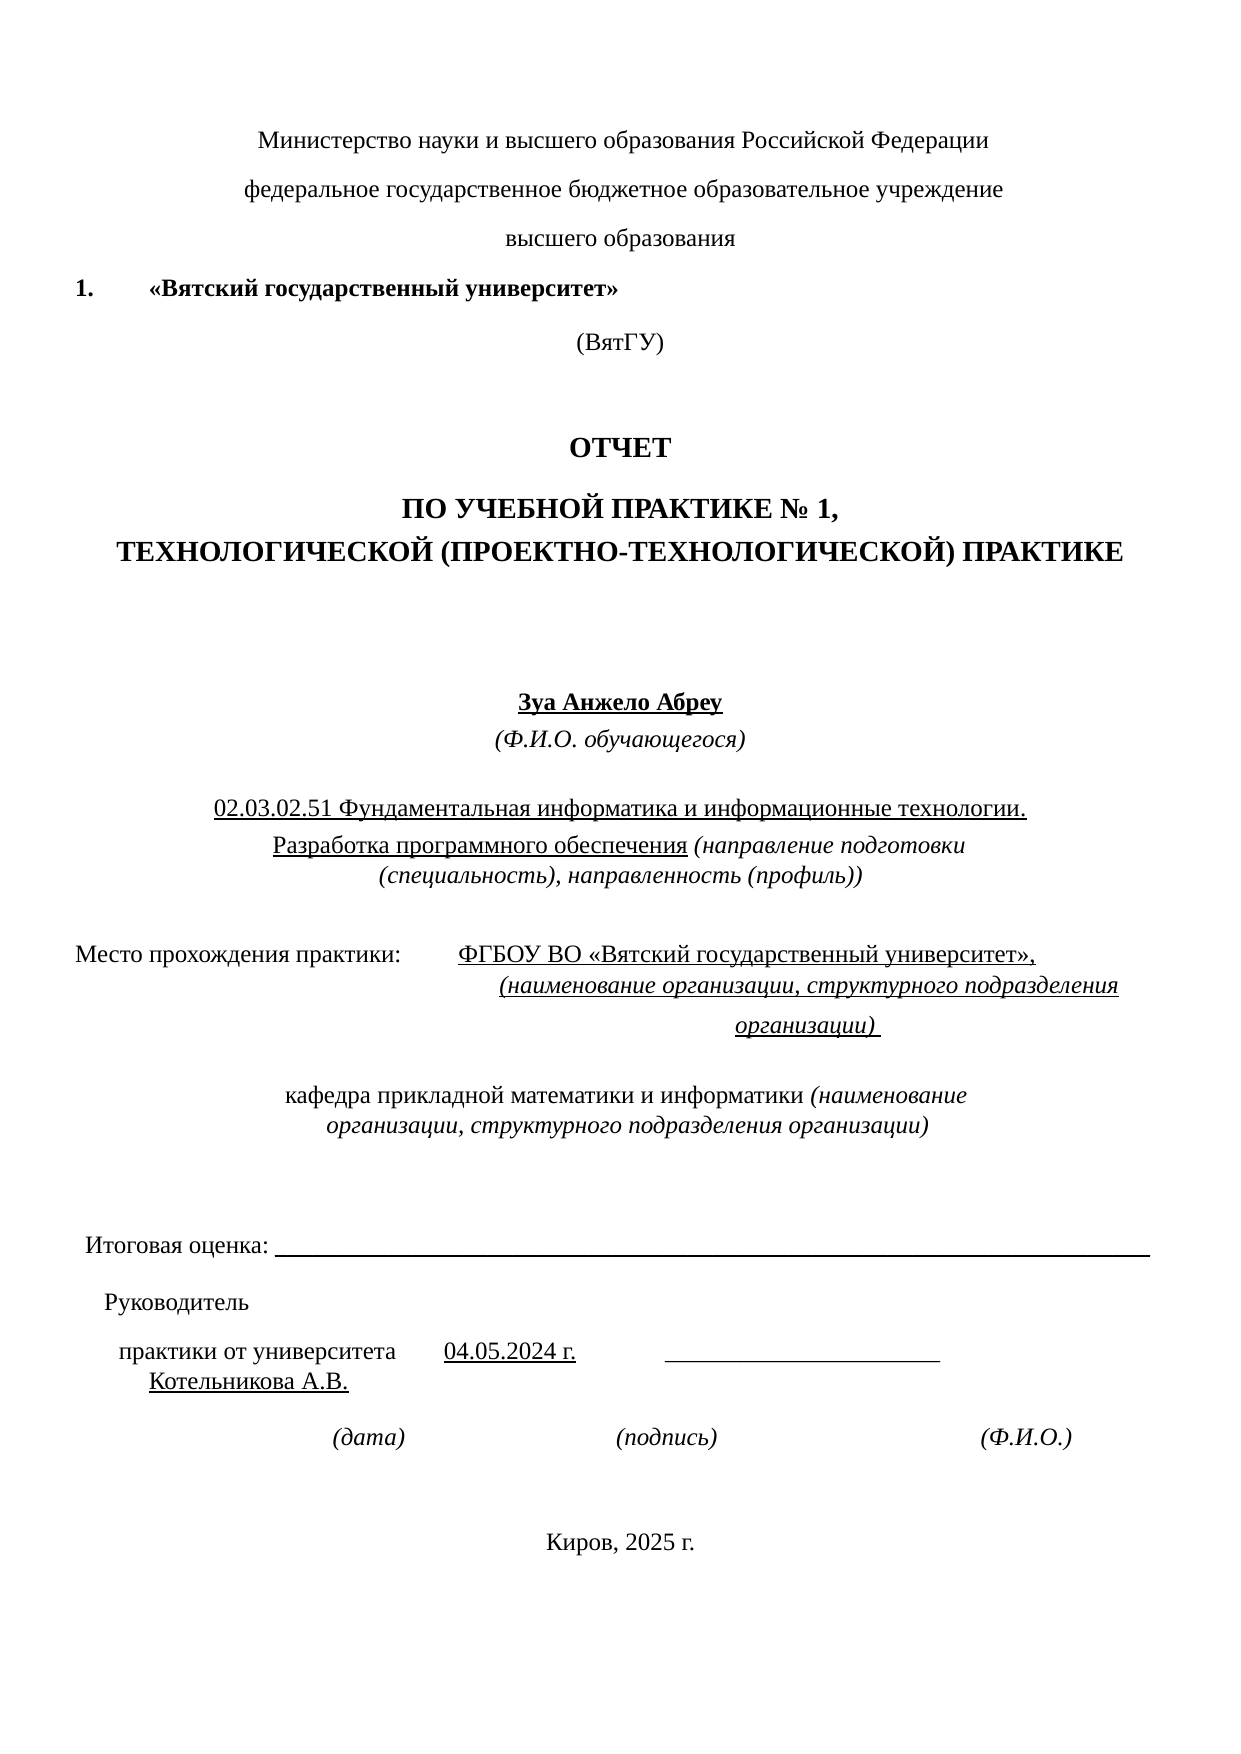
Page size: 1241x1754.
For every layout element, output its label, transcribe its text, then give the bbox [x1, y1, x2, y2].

text Руководитель [104, 1287, 1166, 1316]
text Итоговая оценка: ______________________________________________________________________ [85, 1231, 1172, 1259]
text (дата) (подпись) (Ф.И.О.) [75, 1422, 1172, 1451]
text Киров, 2025 г. [186, 1527, 1054, 1556]
text организации) [75, 1010, 1172, 1039]
text Министерство науки и высшего образования Российской Федерации федеральное государственное бюджетное образовательное учреждение [186, 125, 1060, 203]
text практики от университета 04.05.2024 г. ______________________ Котельникова А.В. [111, 1336, 1130, 1395]
text кафедра прикладной математики и информатики (наименование организации, структурного подразделения организации) [243, 1080, 1011, 1139]
text «Вятский государственный университет» [75, 273, 1172, 301]
text ТЕХНОЛОГИЧЕСКОЙ (ПРОЕКТНО-ТЕХНОЛОГИЧЕСКОЙ) ПРАКТИКЕ [75, 534, 1165, 568]
text Зуа Анжело Абреу [75, 687, 1165, 716]
text (наименование организации, структурного подразделения [75, 971, 1119, 999]
text ПО УЧЕБНОЙ ПРАКТИКЕ № 1, [75, 491, 1165, 524]
text высшего образования [186, 223, 1054, 252]
text Место прохождения практики: ФГБОУ ВО «Вятский государственный университет», [75, 939, 1172, 968]
text ОТЧЕТ [75, 431, 1165, 464]
text (Ф.И.О. обучающегося) [81, 724, 1159, 753]
text Разработка программного обеспечения (направление подготовки (специальность), направленность (профиль)) [239, 830, 1001, 889]
text (ВятГУ) [186, 327, 1054, 355]
text 02.03.02.51 Фундаментальная информатика и информационные технологии. [75, 793, 1165, 822]
